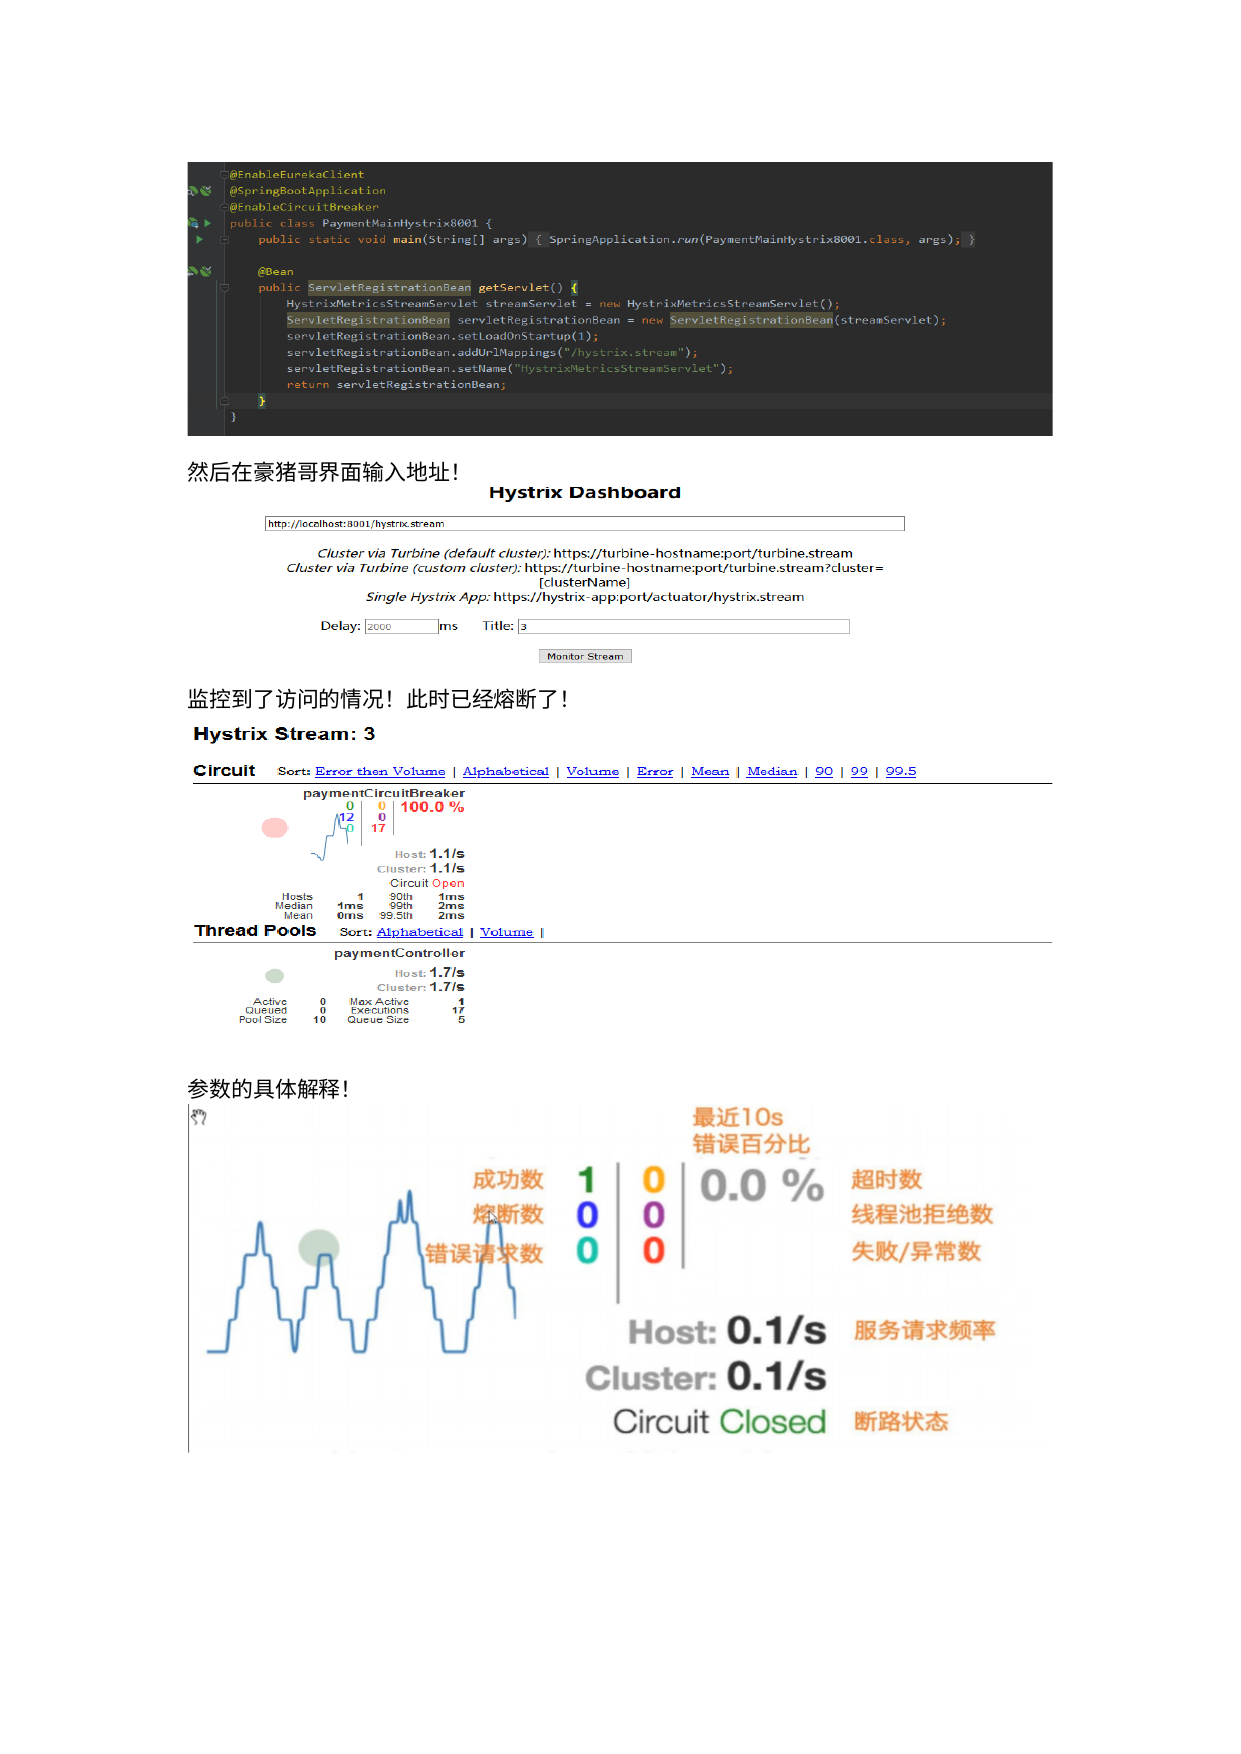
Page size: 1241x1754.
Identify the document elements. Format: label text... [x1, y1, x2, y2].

picture [187, 714, 1053, 1060]
text 然后在豪猪哥界面输入地址！ [187, 454, 1053, 487]
picture [187, 1104, 1053, 1454]
text 参数的具体解释！ [187, 1072, 1053, 1104]
picture [187, 487, 1053, 671]
text 监控到了访问的情况！此时已经熔断了！ [187, 682, 1053, 714]
picture [187, 162, 1053, 436]
